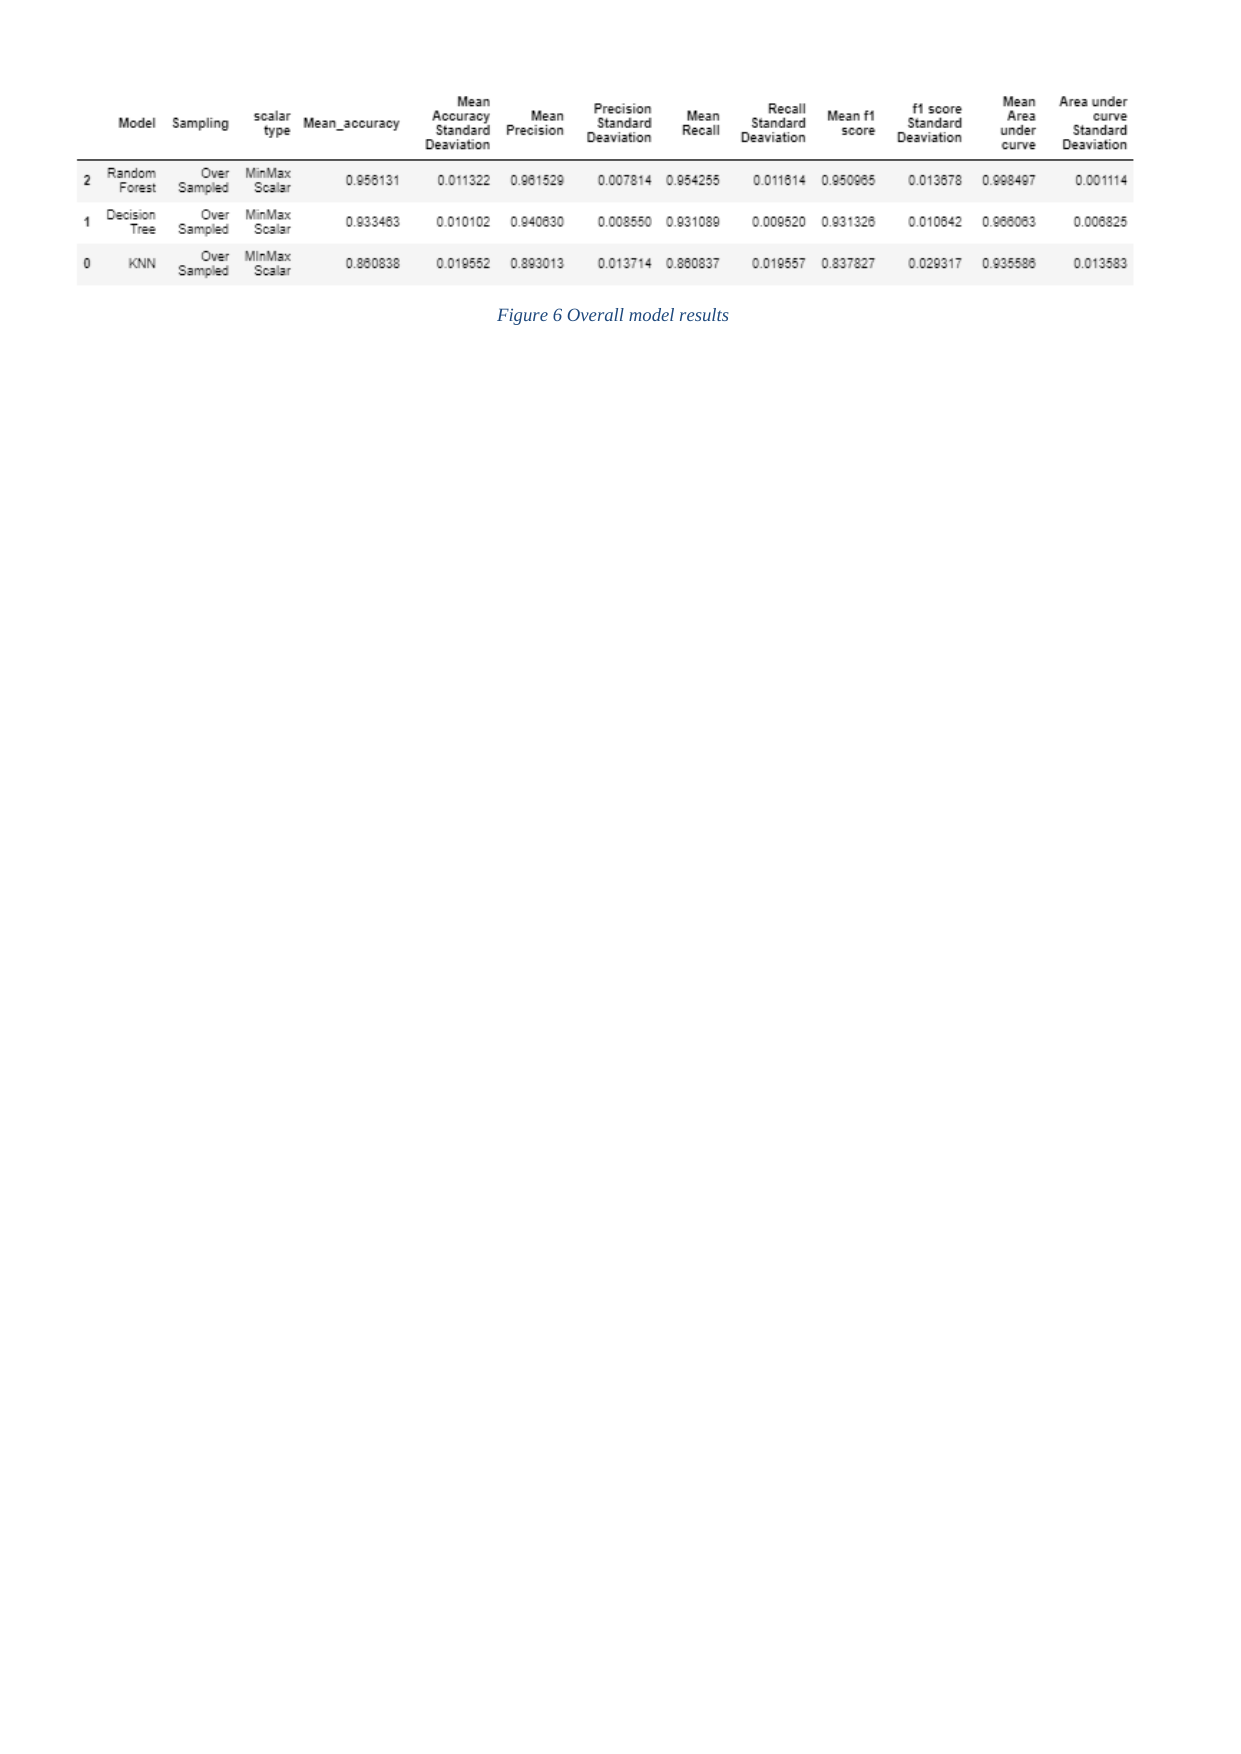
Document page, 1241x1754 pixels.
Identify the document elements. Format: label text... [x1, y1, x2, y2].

text Figure 6 Overall model results [75, 304, 1165, 325]
picture [75, 75, 1153, 304]
